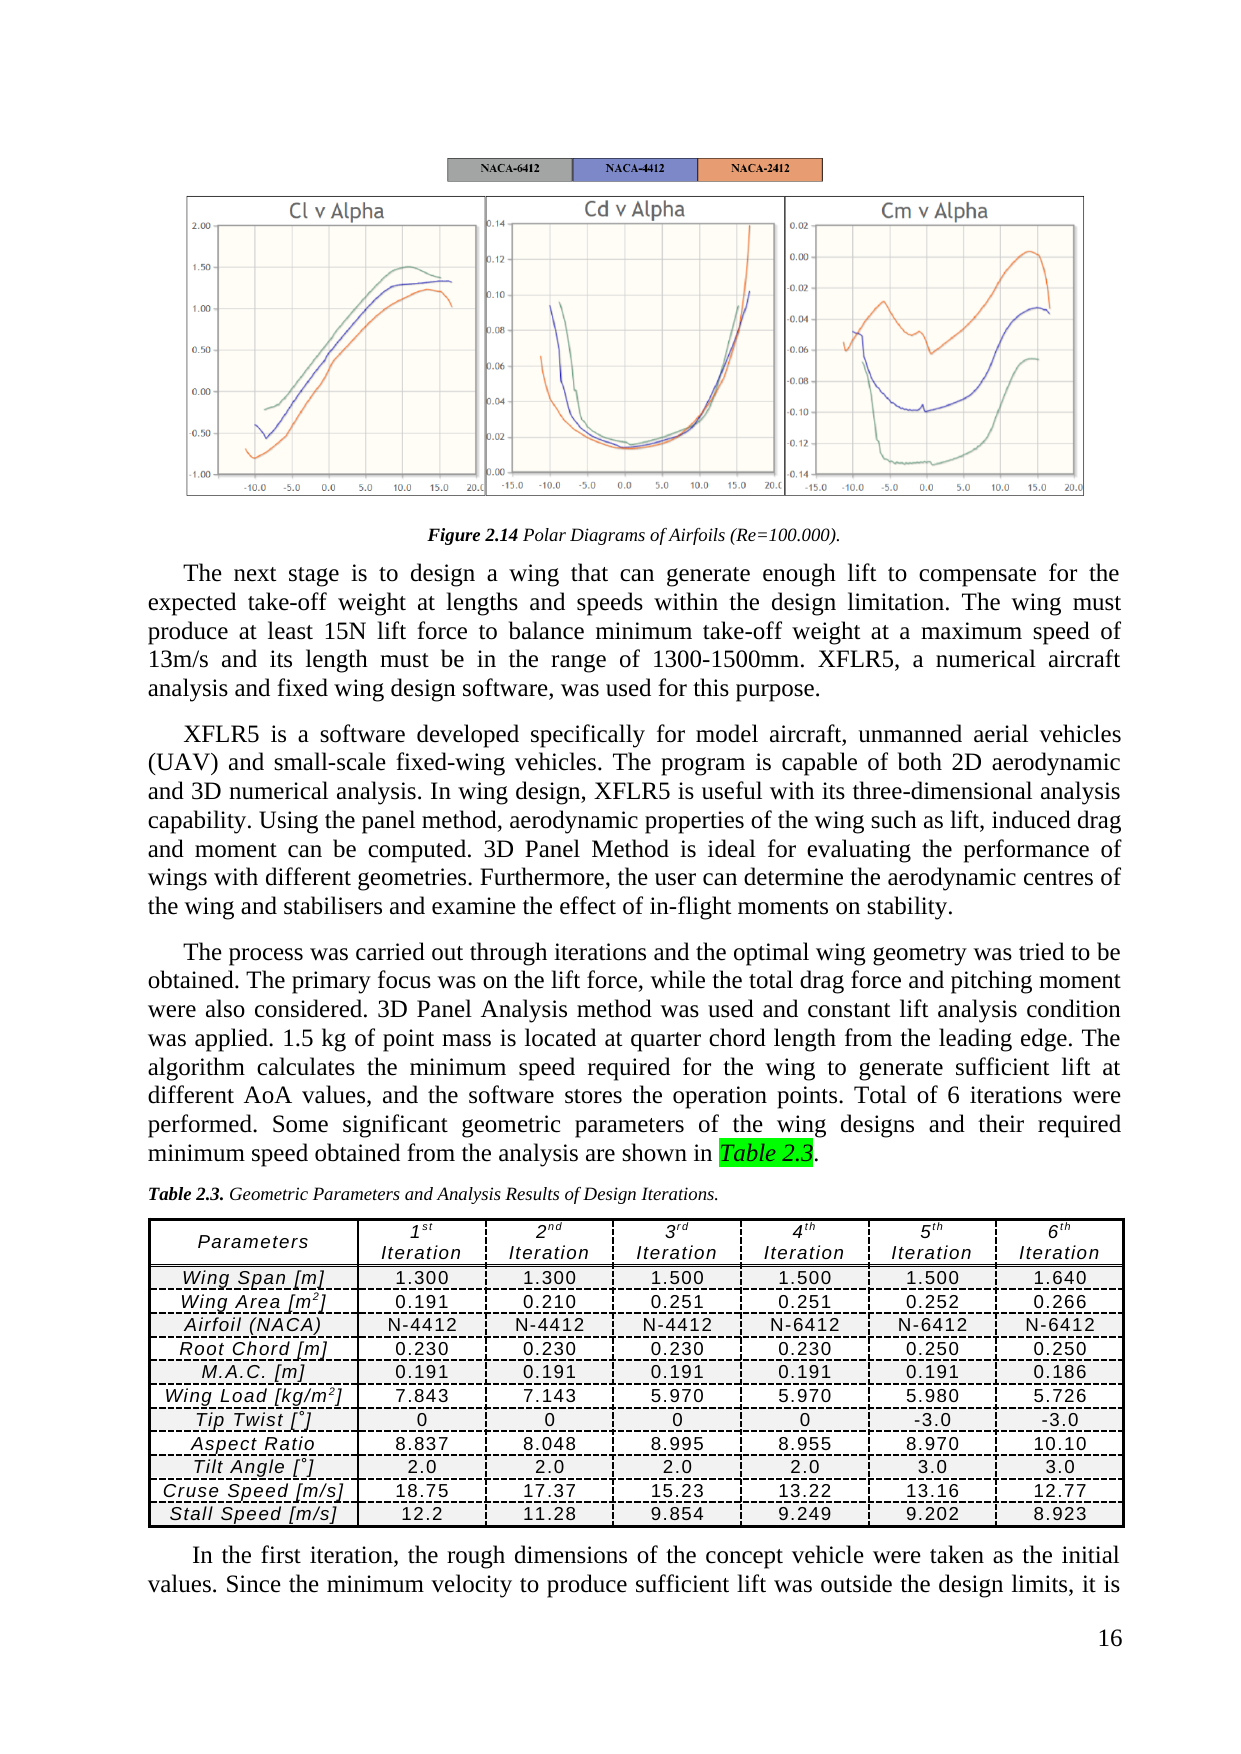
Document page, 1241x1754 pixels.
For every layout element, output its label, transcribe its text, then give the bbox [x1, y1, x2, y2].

table_cell 0 [359, 1407, 486, 1430]
table_cell 0.251 [741, 1288, 868, 1312]
table_header 1st Iteration [359, 1221, 486, 1264]
table_cell 0 [486, 1407, 613, 1430]
table_cell 2.0 [486, 1454, 613, 1477]
table_cell 5.970 [613, 1383, 741, 1407]
text XFLR5 is a software developed specifically for model aircraft, unmanned aerial vehicles (UAV) and small-scale fixed-wing vehicles. The program is capable of both 2D aerodynamic and 3D numerical analysis. In wing design, XFLR5 is useful with its three-dimensional analysis capability. Using the panel method, aerodynamic properties of the wing such as lift, induced drag and moment can be computed. 3D Panel Method is ideal for evaluating the performance of wings with different geometries. Furthermore, the user can determine the aerodynamic centres of the wing and stabilisers and examine the effect of in-flight moments on stability. [148, 719, 1122, 920]
table_cell 7.143 [486, 1383, 613, 1407]
table_cell N-4412 [359, 1312, 486, 1336]
table_cell 0 [613, 1407, 741, 1430]
table_cell 0.266 [996, 1288, 1122, 1312]
table_cell 0.251 [613, 1288, 741, 1312]
table_cell 2.0 [741, 1454, 868, 1477]
table_cell 1.300 [486, 1267, 613, 1288]
table_cell 15.23 [613, 1478, 741, 1501]
table_header 5th Iteration [869, 1221, 996, 1264]
table_cell 9.202 [869, 1501, 996, 1525]
table_cell 1.640 [996, 1267, 1122, 1288]
table_cell 3.0 [869, 1454, 996, 1477]
table_header Parameters [151, 1221, 357, 1264]
table_cell 0.250 [869, 1336, 996, 1359]
table_cell 17.37 [486, 1478, 613, 1501]
table_cell 12.77 [996, 1478, 1122, 1501]
table_cell 8.995 [613, 1430, 741, 1454]
table_cell N-6412 [869, 1312, 996, 1336]
table_cell 1.300 [359, 1267, 486, 1288]
table_cell 0.210 [486, 1288, 613, 1312]
table_header 6th Iteration [996, 1221, 1122, 1264]
table_cell 8.970 [869, 1430, 996, 1454]
table_cell 12.2 [359, 1501, 486, 1525]
table_cell 0.230 [613, 1336, 741, 1359]
table_cell 5.726 [996, 1383, 1122, 1407]
table_cell 1.500 [613, 1267, 741, 1288]
table_cell -3.0 [996, 1407, 1122, 1430]
table_cell 1.500 [869, 1267, 996, 1288]
table_cell 0.191 [359, 1288, 486, 1312]
table_cell Tip Twist [˚] [151, 1407, 357, 1430]
table_header 4th Iteration [741, 1221, 868, 1264]
table_cell 2.0 [613, 1454, 741, 1477]
table_cell 0.252 [869, 1288, 996, 1312]
table_cell Root Chord [m] [151, 1336, 357, 1359]
table_cell 0 [741, 1407, 868, 1430]
table_cell 0.191 [613, 1359, 741, 1383]
table_cell 1.500 [741, 1267, 868, 1288]
table_cell 0.191 [741, 1359, 868, 1383]
table_cell 8.048 [486, 1430, 613, 1454]
table_cell 8.955 [741, 1430, 868, 1454]
table_cell 8.837 [359, 1430, 486, 1454]
table_cell N-4412 [613, 1312, 741, 1336]
table_cell Stall Speed [m/s] [151, 1501, 357, 1525]
table_cell 3.0 [996, 1454, 1122, 1477]
table_cell N-6412 [741, 1312, 868, 1336]
table_header 3rd Iteration [613, 1221, 741, 1264]
table_cell 0.186 [996, 1359, 1122, 1383]
table_cell 5.970 [741, 1383, 868, 1407]
table_cell Aspect Ratio [151, 1430, 357, 1454]
text The next stage is to design a wing that can generate enough lift to compensate for the expected take-off weight at lengths and speeds within the design limitation. The wing must produce at least 15N lift force to balance minimum take-off weight at a maximum speed of 13m/s and its length must be in the range of 1300-1500mm. XFLR5, a numerical aircraft analysis and fixed wing design software, was used for this purpose. [148, 558, 1122, 702]
table_cell 0.191 [869, 1359, 996, 1383]
table_cell 0.191 [486, 1359, 613, 1383]
table_cell Airfoil (NACA) [151, 1312, 357, 1336]
table_cell 18.75 [359, 1478, 486, 1501]
table_cell N-4412 [486, 1312, 613, 1336]
table_cell M.A.C. [m] [151, 1359, 357, 1383]
table_cell -3.0 [869, 1407, 996, 1430]
table_cell 8.923 [996, 1501, 1122, 1525]
table_cell 7.843 [359, 1383, 486, 1407]
table_cell 5.980 [869, 1383, 996, 1407]
table_header 2nd Iteration [486, 1221, 613, 1264]
table_cell 9.249 [741, 1501, 868, 1525]
table_cell 0.230 [359, 1336, 486, 1359]
picture [178, 147, 1091, 508]
text The process was carried out through iterations and the optimal wing geometry was tried to be obtained. The primary focus was on the lift force, while the total drag force and pitching moment were also considered. 3D Panel Analysis method was used and constant lift analysis condition was applied. 1.5 kg of point mass is located at quarter chord length from the leading edge. The algorithm calculates the minimum speed required for the wing to generate sufficient lift at different AoA values, and the software stores the operation points. Total of 6 iterations were performed. Some significant geometric parameters of the wing designs and their required minimum speed obtained from the analysis are shown in Table 2.2. [148, 937, 1122, 1167]
table_cell 9.854 [613, 1501, 741, 1525]
table_cell Cruse Speed [m/s] [151, 1478, 357, 1501]
table_cell 0.191 [359, 1359, 486, 1383]
table_cell 0.250 [996, 1336, 1122, 1359]
table_cell 2.0 [359, 1454, 486, 1477]
table_cell Tilt Angle [˚] [151, 1454, 357, 1477]
table_cell 0.230 [741, 1336, 868, 1359]
table_cell 13.22 [741, 1478, 868, 1501]
table_cell 10.10 [996, 1430, 1122, 1454]
table_cell 0.230 [486, 1336, 613, 1359]
table_cell 13.16 [869, 1478, 996, 1501]
table_cell 11.28 [486, 1501, 613, 1525]
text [148, 1540, 1122, 1598]
text Table 2.3. Geometric Parameters and Analysis Results of Design Iterations. [148, 1183, 1122, 1205]
table_cell N-6412 [996, 1312, 1122, 1336]
table_cell Wing Area [m2] [151, 1288, 357, 1312]
table_cell Wing Load [kg/m2] [151, 1383, 357, 1407]
table_cell Wing Span [m] [151, 1267, 357, 1288]
